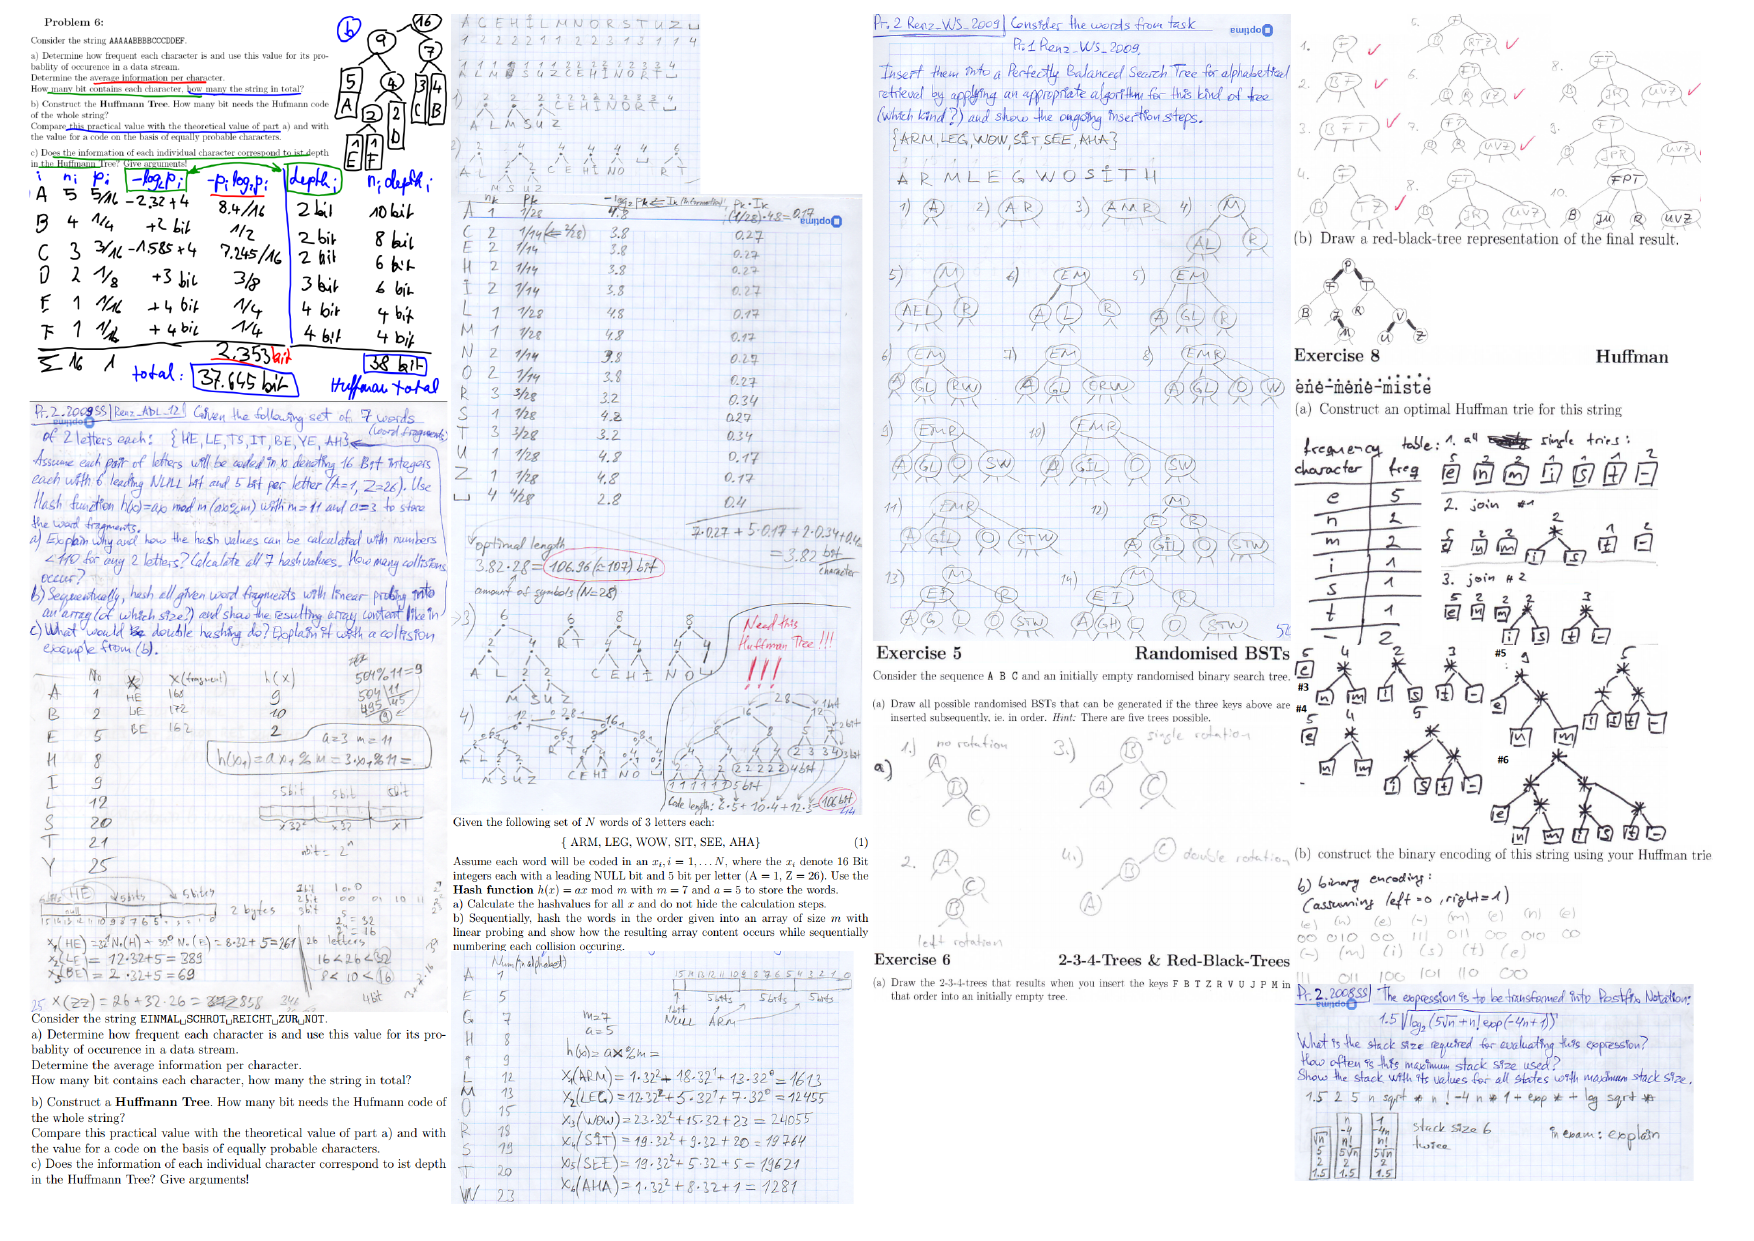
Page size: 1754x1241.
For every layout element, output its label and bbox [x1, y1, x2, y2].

picture [872, 977, 1291, 1002]
picture [1294, 14, 1701, 246]
picture [872, 697, 1291, 722]
picture [872, 725, 1291, 970]
picture [1294, 429, 1713, 862]
picture [29, 14, 448, 1185]
picture [1294, 873, 1694, 1181]
picture [872, 14, 1291, 663]
picture [1294, 401, 1624, 417]
picture [451, 14, 870, 1204]
picture [872, 669, 1291, 682]
picture [1294, 258, 1669, 365]
picture [1294, 373, 1432, 396]
